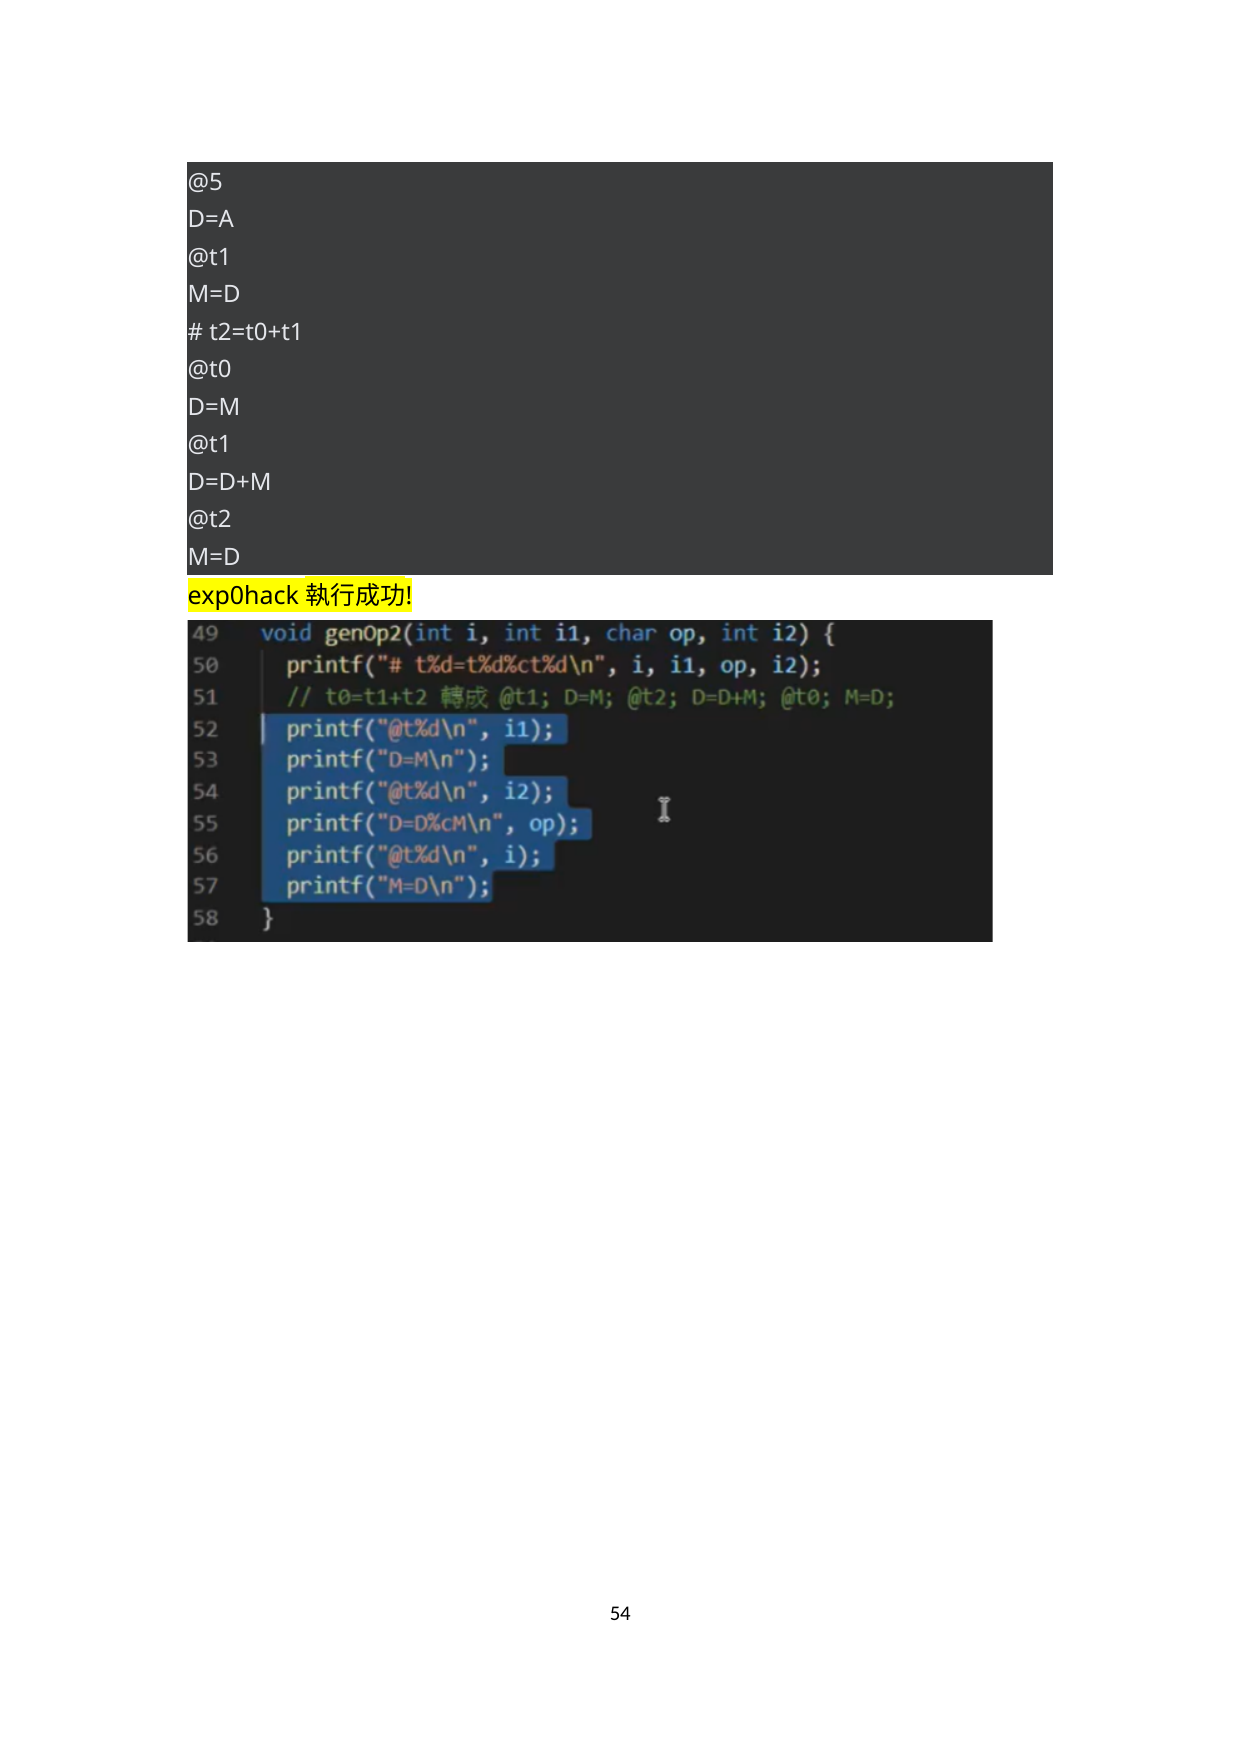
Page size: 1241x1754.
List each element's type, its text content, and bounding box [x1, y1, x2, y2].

text # t2=t0+t1 [187, 312, 1053, 350]
text @t0 [187, 350, 1053, 387]
text exp0hack 執行成功! [187, 575, 1053, 612]
text M=D [187, 537, 1053, 575]
text @t2 [187, 500, 1053, 537]
text D=M [187, 387, 1053, 425]
text D=D+M [187, 462, 1053, 500]
text @5 [187, 162, 1053, 200]
text M=D [187, 275, 1053, 312]
text @t1 [187, 237, 1053, 275]
text @t1 [187, 425, 1053, 462]
picture [187, 620, 993, 942]
text D=A [187, 200, 1053, 237]
